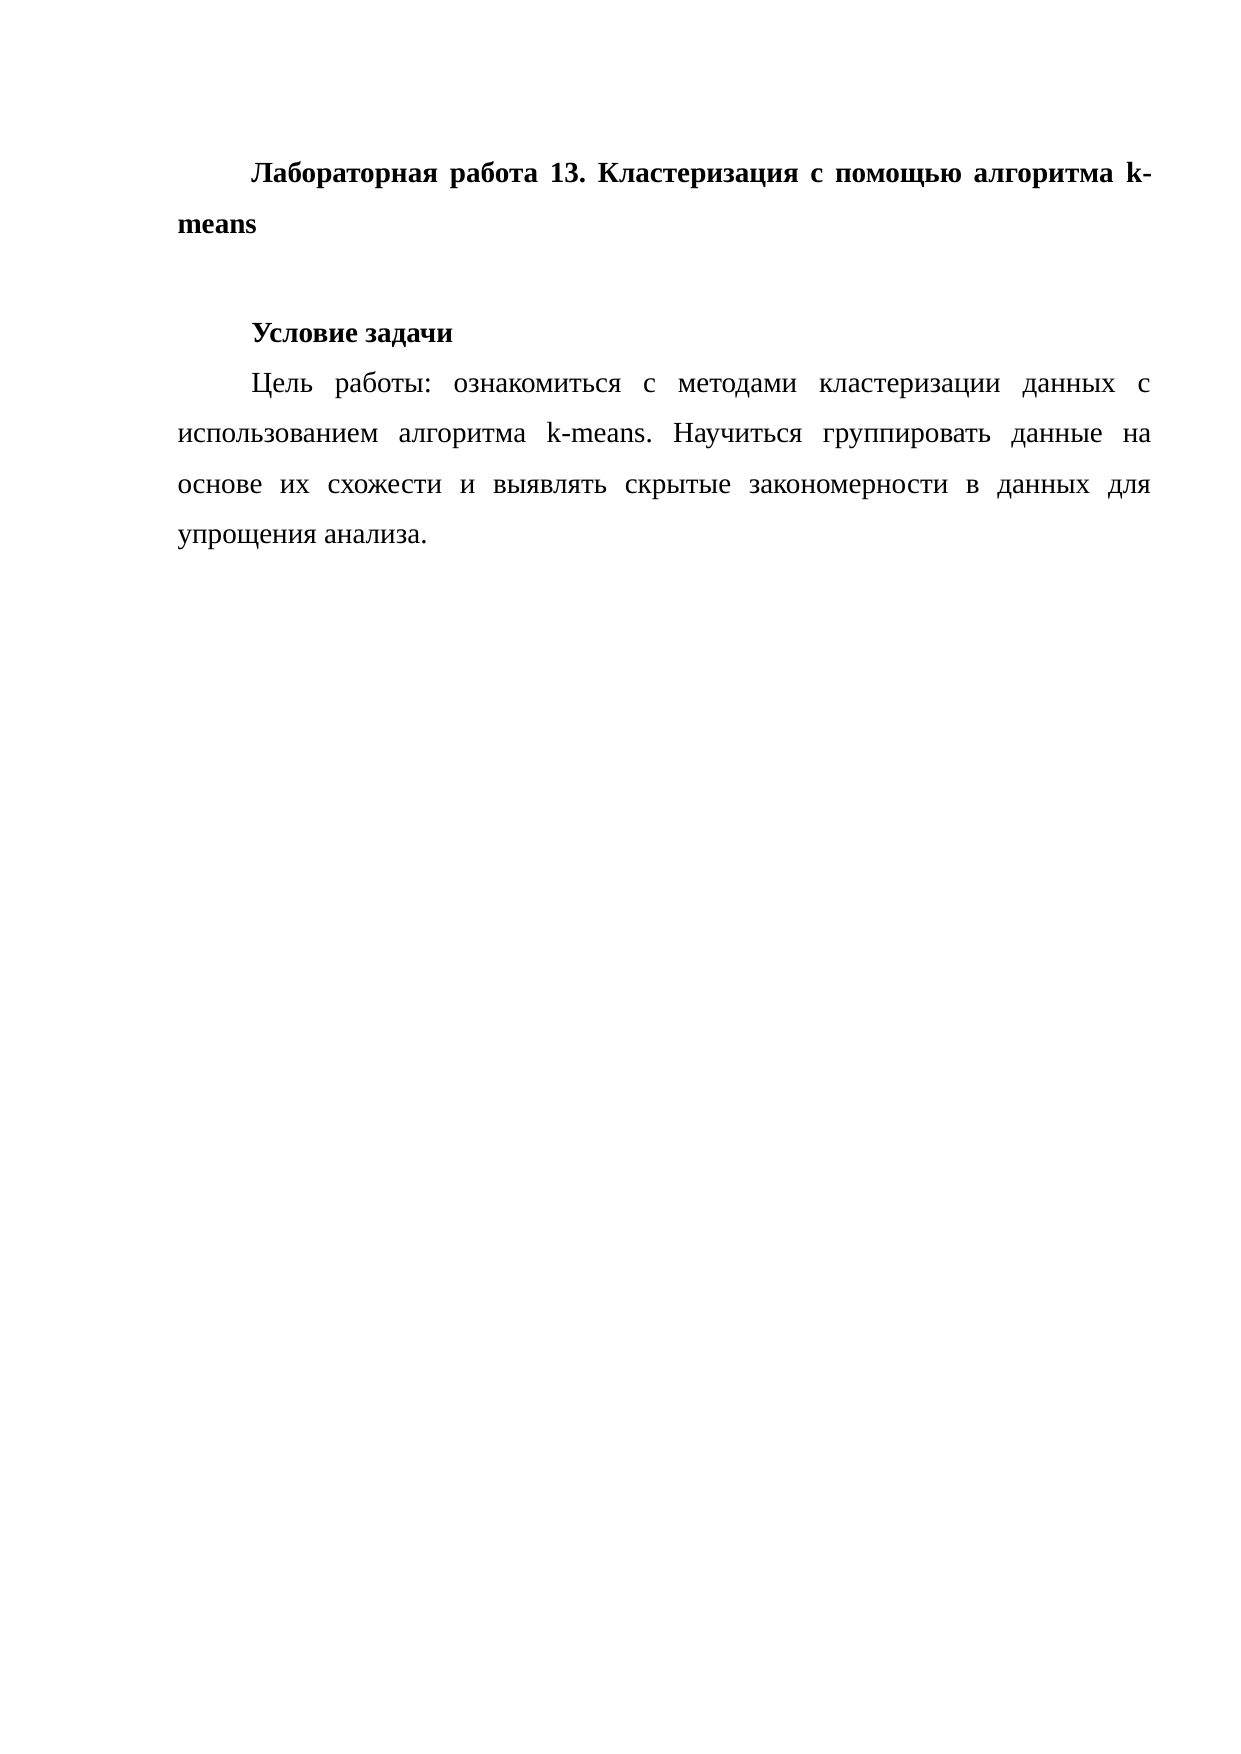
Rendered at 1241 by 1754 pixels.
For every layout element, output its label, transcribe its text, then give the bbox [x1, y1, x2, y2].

subtitle Условие задачи [251, 315, 1152, 348]
text Цель работы: ознакомиться с методами кластеризации данных с использованием алгоритма k-means. Научиться группировать данные на основе их схожести и выявлять скрытые закономерности в данных для упрощения анализа. [177, 365, 1152, 550]
subtitle Лабораторная работа 13. Кластеризация с помощью алгоритма k-means [177, 156, 1152, 239]
